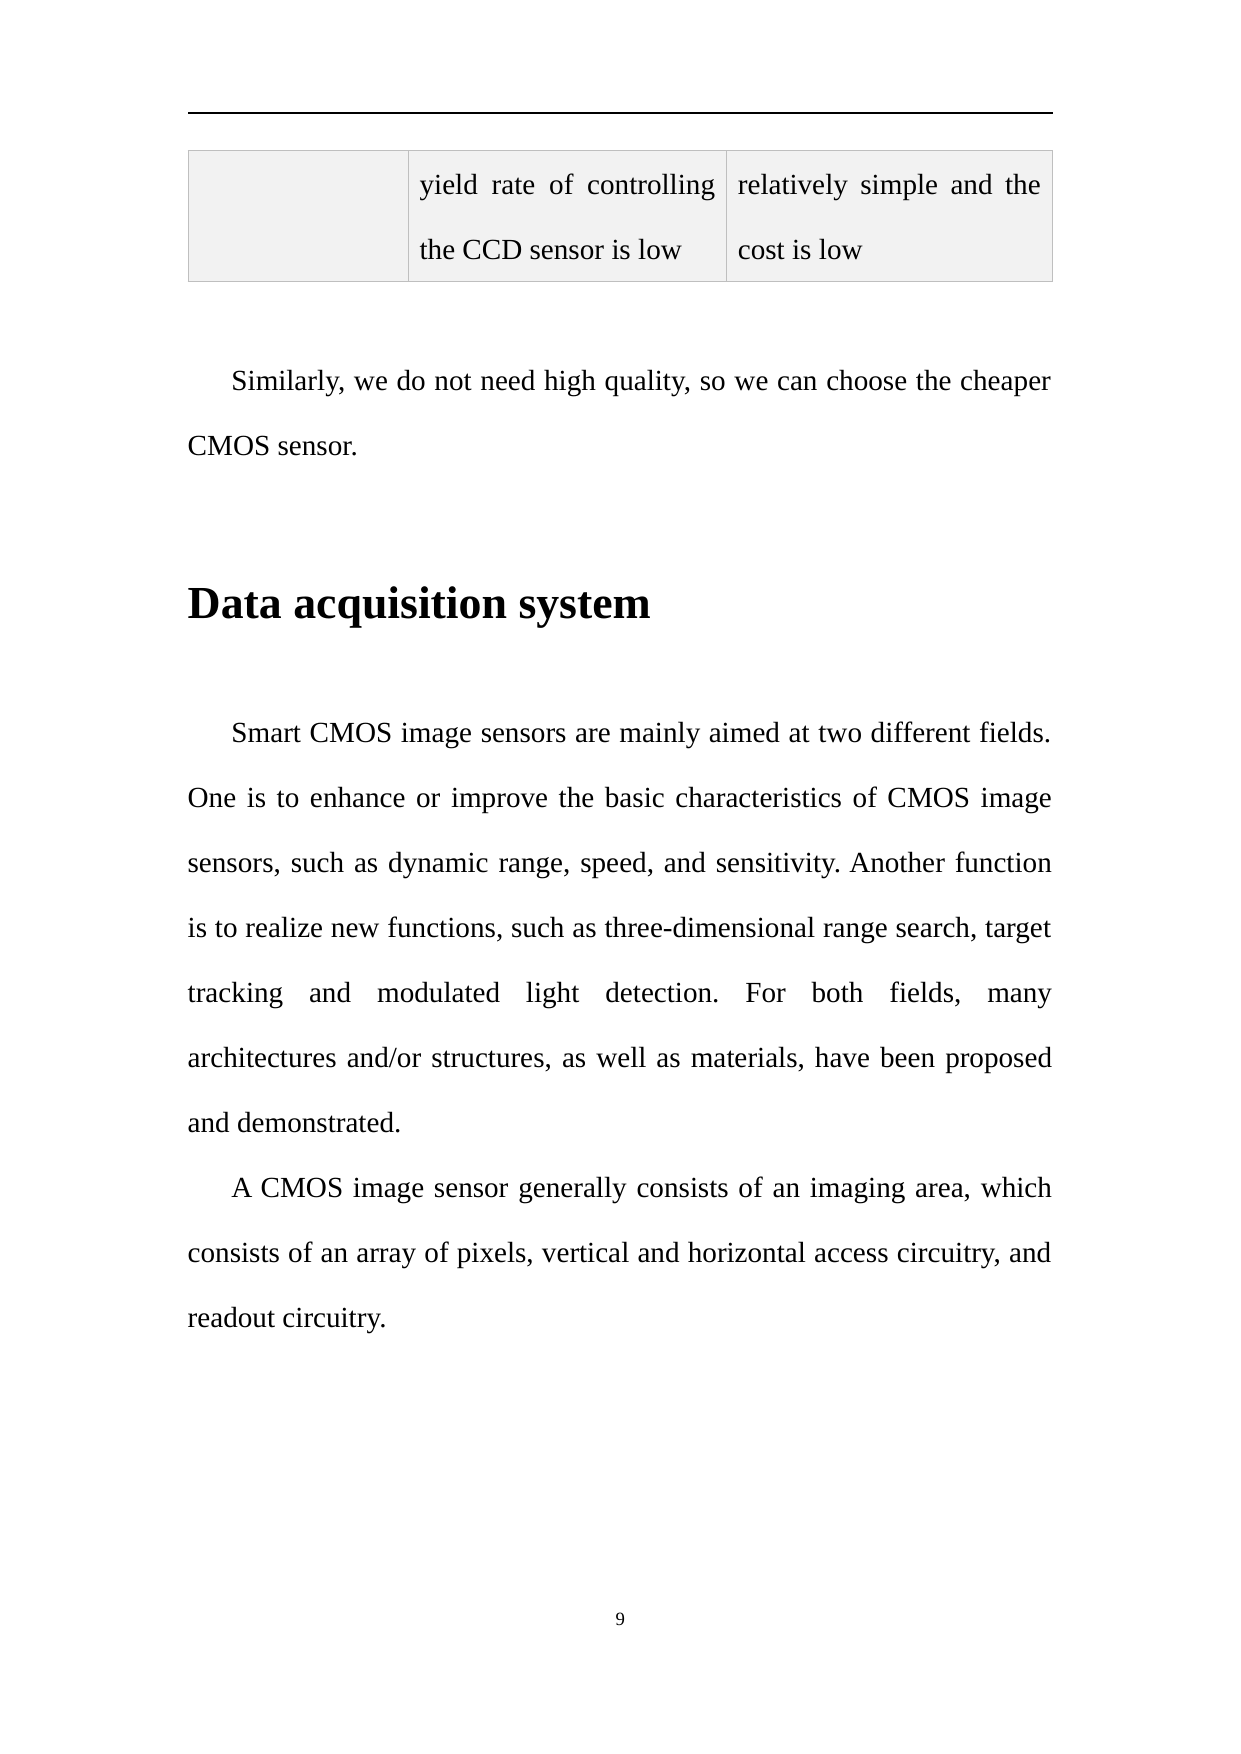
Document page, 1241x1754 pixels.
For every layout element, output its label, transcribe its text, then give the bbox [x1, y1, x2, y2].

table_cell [727, 151, 1052, 281]
text Similarly, we do not need high quality, so we can choose the cheaper CMOS sensor. [187, 347, 1053, 477]
subtitle Data acquisition system [187, 569, 1053, 634]
text Smart CMOS image sensors are mainly aimed at two different fields. One is to enhance or improve the basic characteristics of CMOS image sensors, such as dynamic range, speed, and sensitivity. Another function is to realize new functions, such as three-dimensional range search, target tracking and modulated light detection. For both fields, many architectures and/or structures, as well as materials, have been proposed and demonstrated. [187, 700, 1053, 1155]
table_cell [409, 151, 726, 281]
table_cell Different cost [189, 151, 408, 281]
text A CMOS image sensor generally consists of an imaging area, which consists of an array of pixels, vertical and horizontal access circuitry, and readout circuitry. [187, 1155, 1053, 1350]
